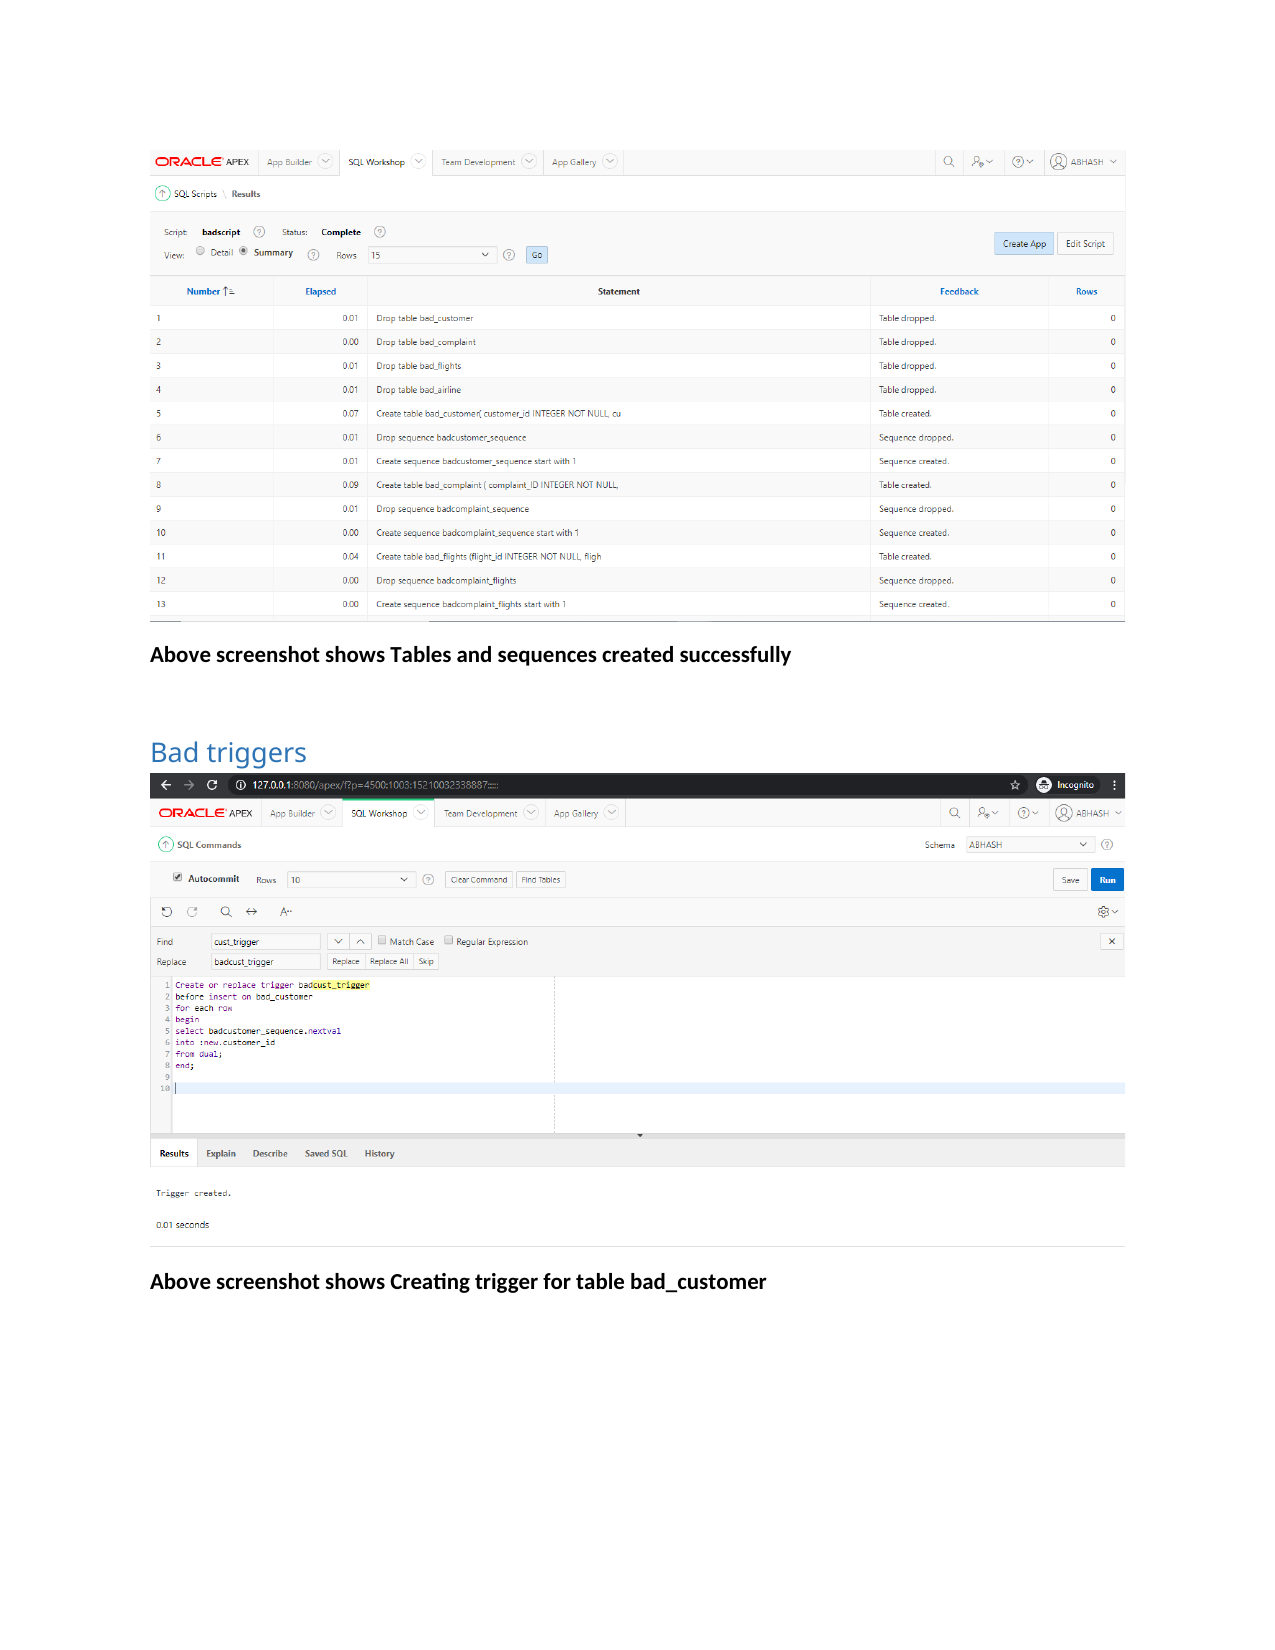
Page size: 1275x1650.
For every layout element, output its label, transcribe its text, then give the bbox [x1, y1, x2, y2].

text Above screenshot shows Creating trigger for table bad_customer [150, 1267, 1125, 1295]
picture [150, 773, 1125, 1248]
text Above screenshot shows Tables and sequences created successfully [150, 640, 1125, 668]
subtitle Bad triggers [150, 734, 1125, 771]
picture [150, 150, 1125, 622]
